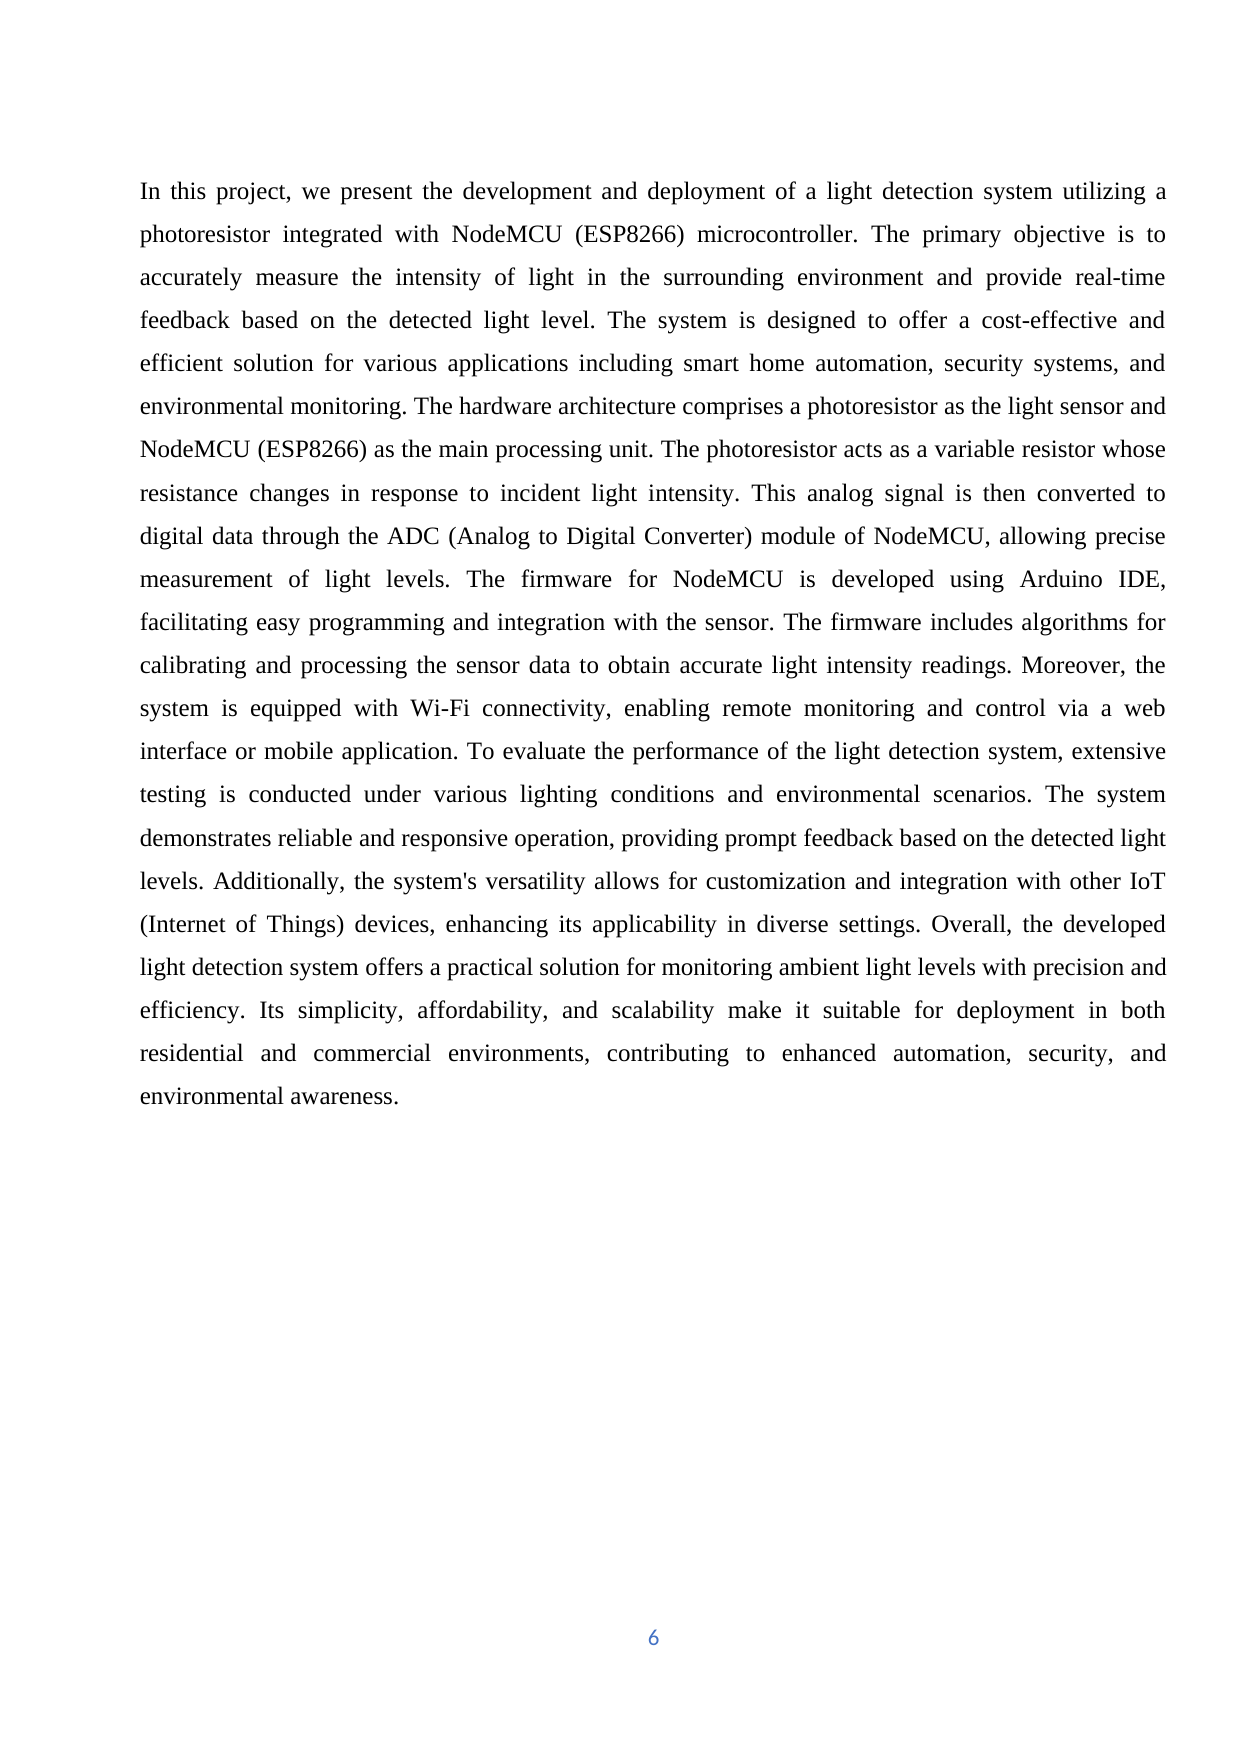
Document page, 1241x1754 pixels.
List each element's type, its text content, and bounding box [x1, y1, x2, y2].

text In this project, we present the development and deployment of a light detection system utilizing a photoresistor integrated with NodeMCU (ESP8266) microcontroller. The primary objective is to accurately measure the intensity of light in the surrounding environment and provide real-time feedback based on the detected light level. The system is designed to offer a cost-effective and efficient solution for various applications including smart home automation, security systems, and environmental monitoring. The hardware architecture comprises a photoresistor as the light sensor and NodeMCU (ESP8266) as the main processing unit. The photoresistor acts as a variable resistor whose resistance changes in response to incident light intensity. This analog signal is then converted to digital data through the ADC (Analog to Digital Converter) module of NodeMCU, allowing precise measurement of light levels. The firmware for NodeMCU is developed using Arduino IDE, facilitating easy programming and integration with the sensor. The firmware includes algorithms for calibrating and processing the sensor data to obtain accurate light intensity readings. Moreover, the system is equipped with Wi-Fi connectivity, enabling remote monitoring and control via a web interface or mobile application. To evaluate the performance of the light detection system, extensive testing is conducted under various lighting conditions and environmental scenarios. The system demonstrates reliable and responsive operation, providing prompt feedback based on the detected light levels. Additionally, the system's versatility allows for customization and integration with other IoT (Internet of Things) devices, enhancing its applicability in diverse settings. Overall, the developed light detection system offers a practical solution for monitoring ambient light levels with precision and efficiency. Its simplicity, affordability, and scalability make it suitable for deployment in both residential and commercial environments, contributing to enhanced automation, security, and environmental awareness. [139, 176, 1167, 1110]
